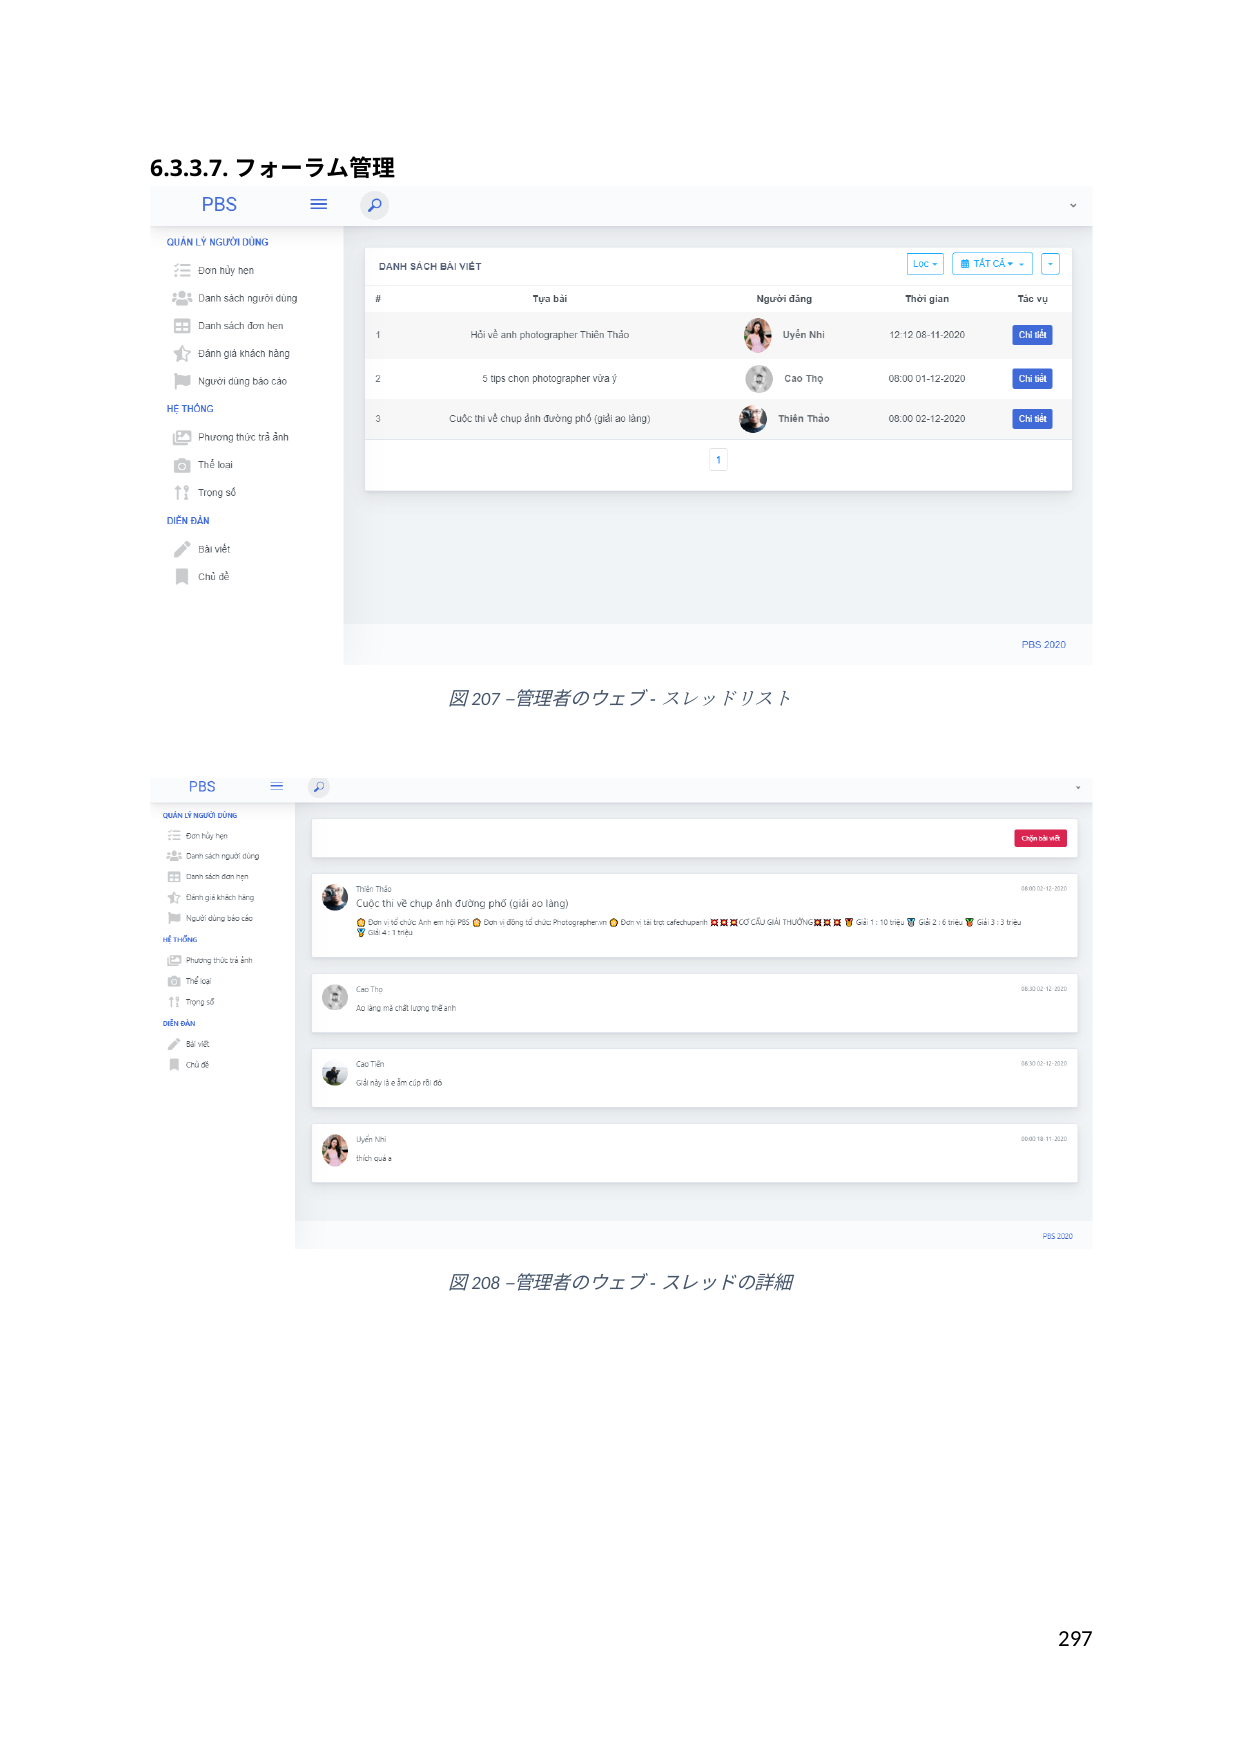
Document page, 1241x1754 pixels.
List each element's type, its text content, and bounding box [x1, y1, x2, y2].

picture [150, 778, 1093, 1249]
picture [150, 186, 1093, 665]
text 図208 –管理者のウェブ - スレッドの詳細 [150, 1267, 1093, 1295]
subtitle 6.3.3.7. フォーラム管理 [150, 150, 1093, 183]
text 図207 –管理者のウェブ - スレッドリスト [150, 684, 1093, 711]
